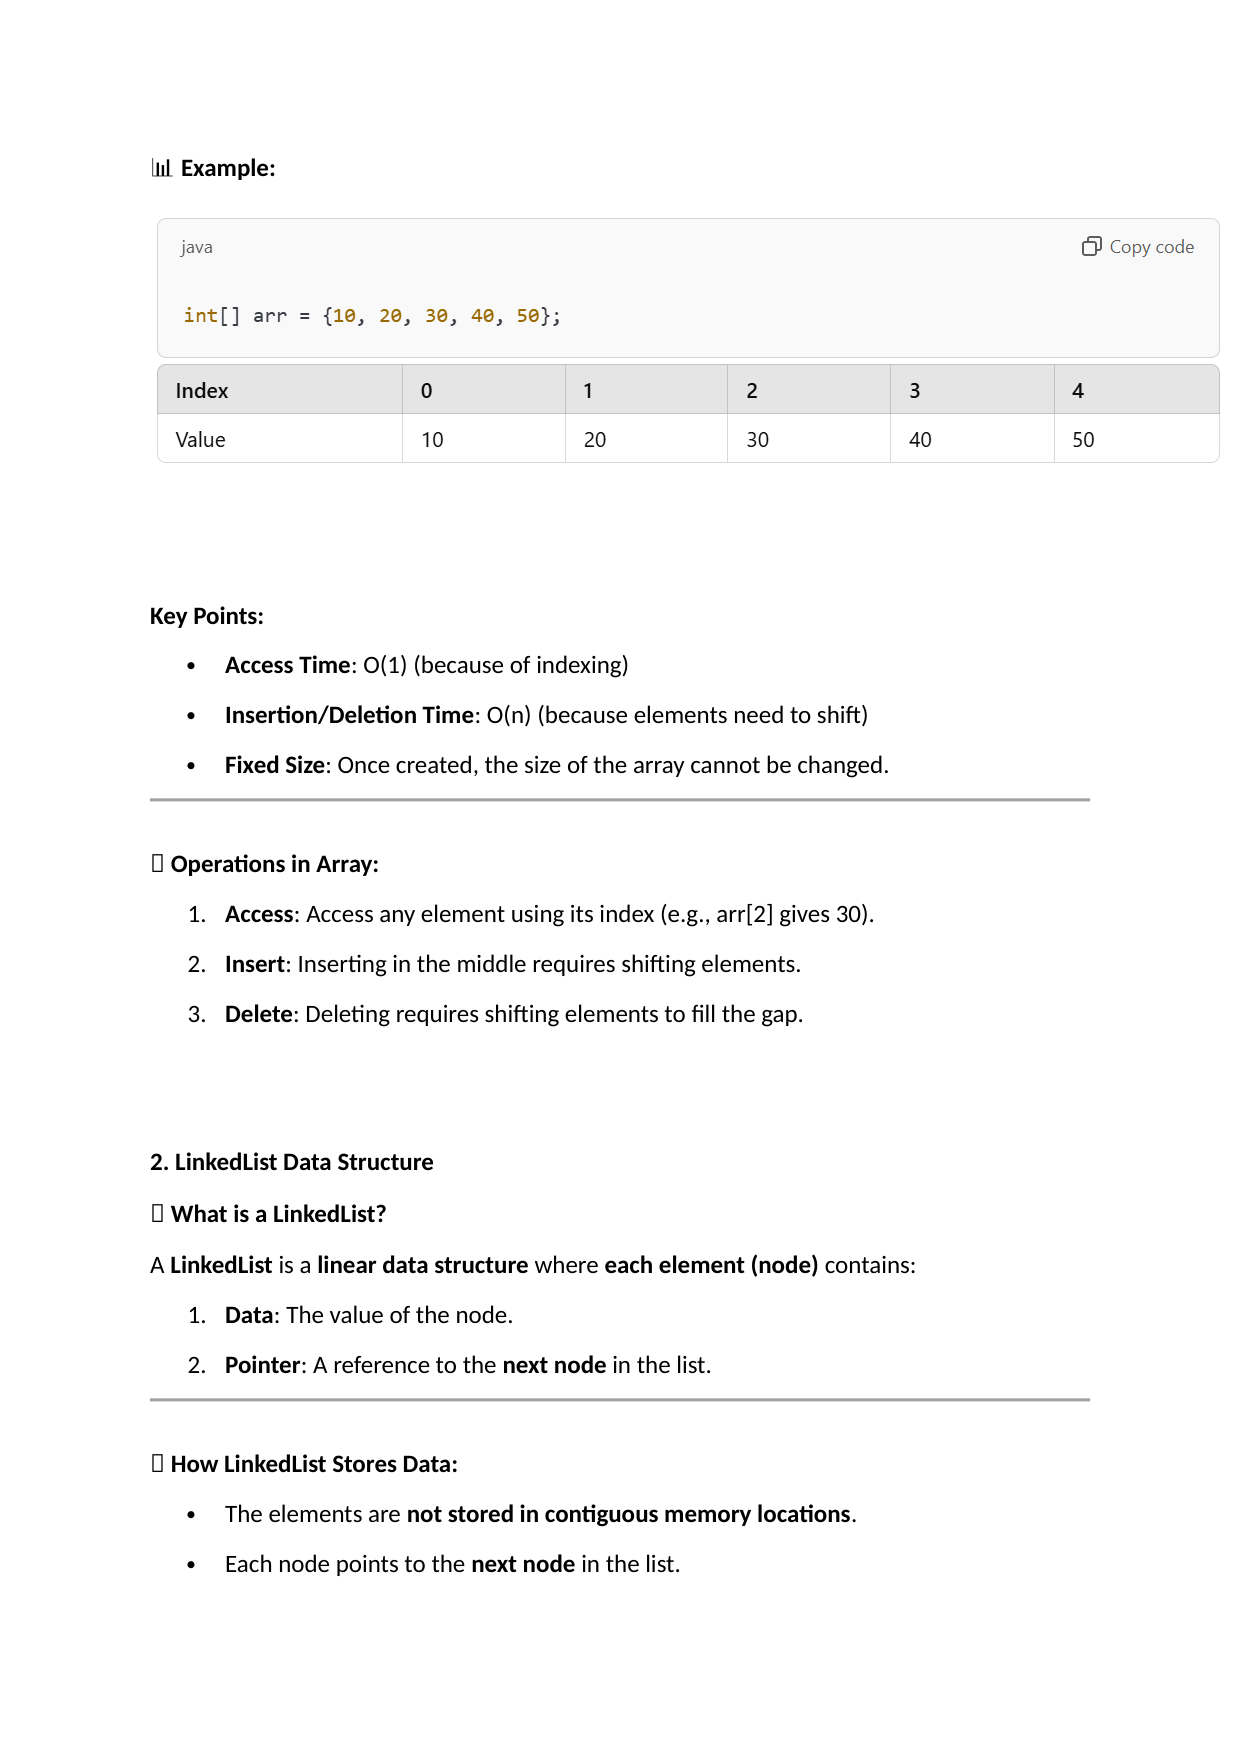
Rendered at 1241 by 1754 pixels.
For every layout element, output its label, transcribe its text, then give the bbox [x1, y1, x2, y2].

text 2. LinkedList Data Structure [150, 1147, 1090, 1177]
text 📊 Example: [150, 150, 1090, 184]
list Insertion/Deletion Time: O(n) (because elements need to shift) [187, 699, 1090, 730]
text 📂 How LinkedList Stores Data: [150, 1445, 1090, 1479]
list Pointer: A reference to the next node in the list. [187, 1349, 1090, 1379]
list Fixed Size: Once created, the size of the array cannot be changed. [187, 749, 1090, 779]
text 🔎 What is a LinkedList? [150, 1196, 1090, 1230]
list The elements are not stored in contiguous memory locations. [187, 1499, 1090, 1529]
list Delete: Deleting requires shifting elements to fill the gap. [187, 998, 1090, 1028]
list Each node points to the next node in the list. [187, 1548, 1090, 1579]
list Access: Access any element using its index (e.g., arr[2] gives 30). [187, 899, 1090, 929]
list Data: The value of the node. [187, 1299, 1090, 1330]
list Access Time: O(1) (because of indexing) [187, 649, 1090, 680]
text Key Points: [150, 600, 1090, 631]
text A LinkedList is a linear data structure where each element (node) contains: [150, 1249, 1090, 1280]
list Insert: Inserting in the middle requires shifting elements. [187, 948, 1090, 979]
text 🔧 Operations in Array: [150, 845, 1090, 879]
picture [150, 203, 1240, 532]
